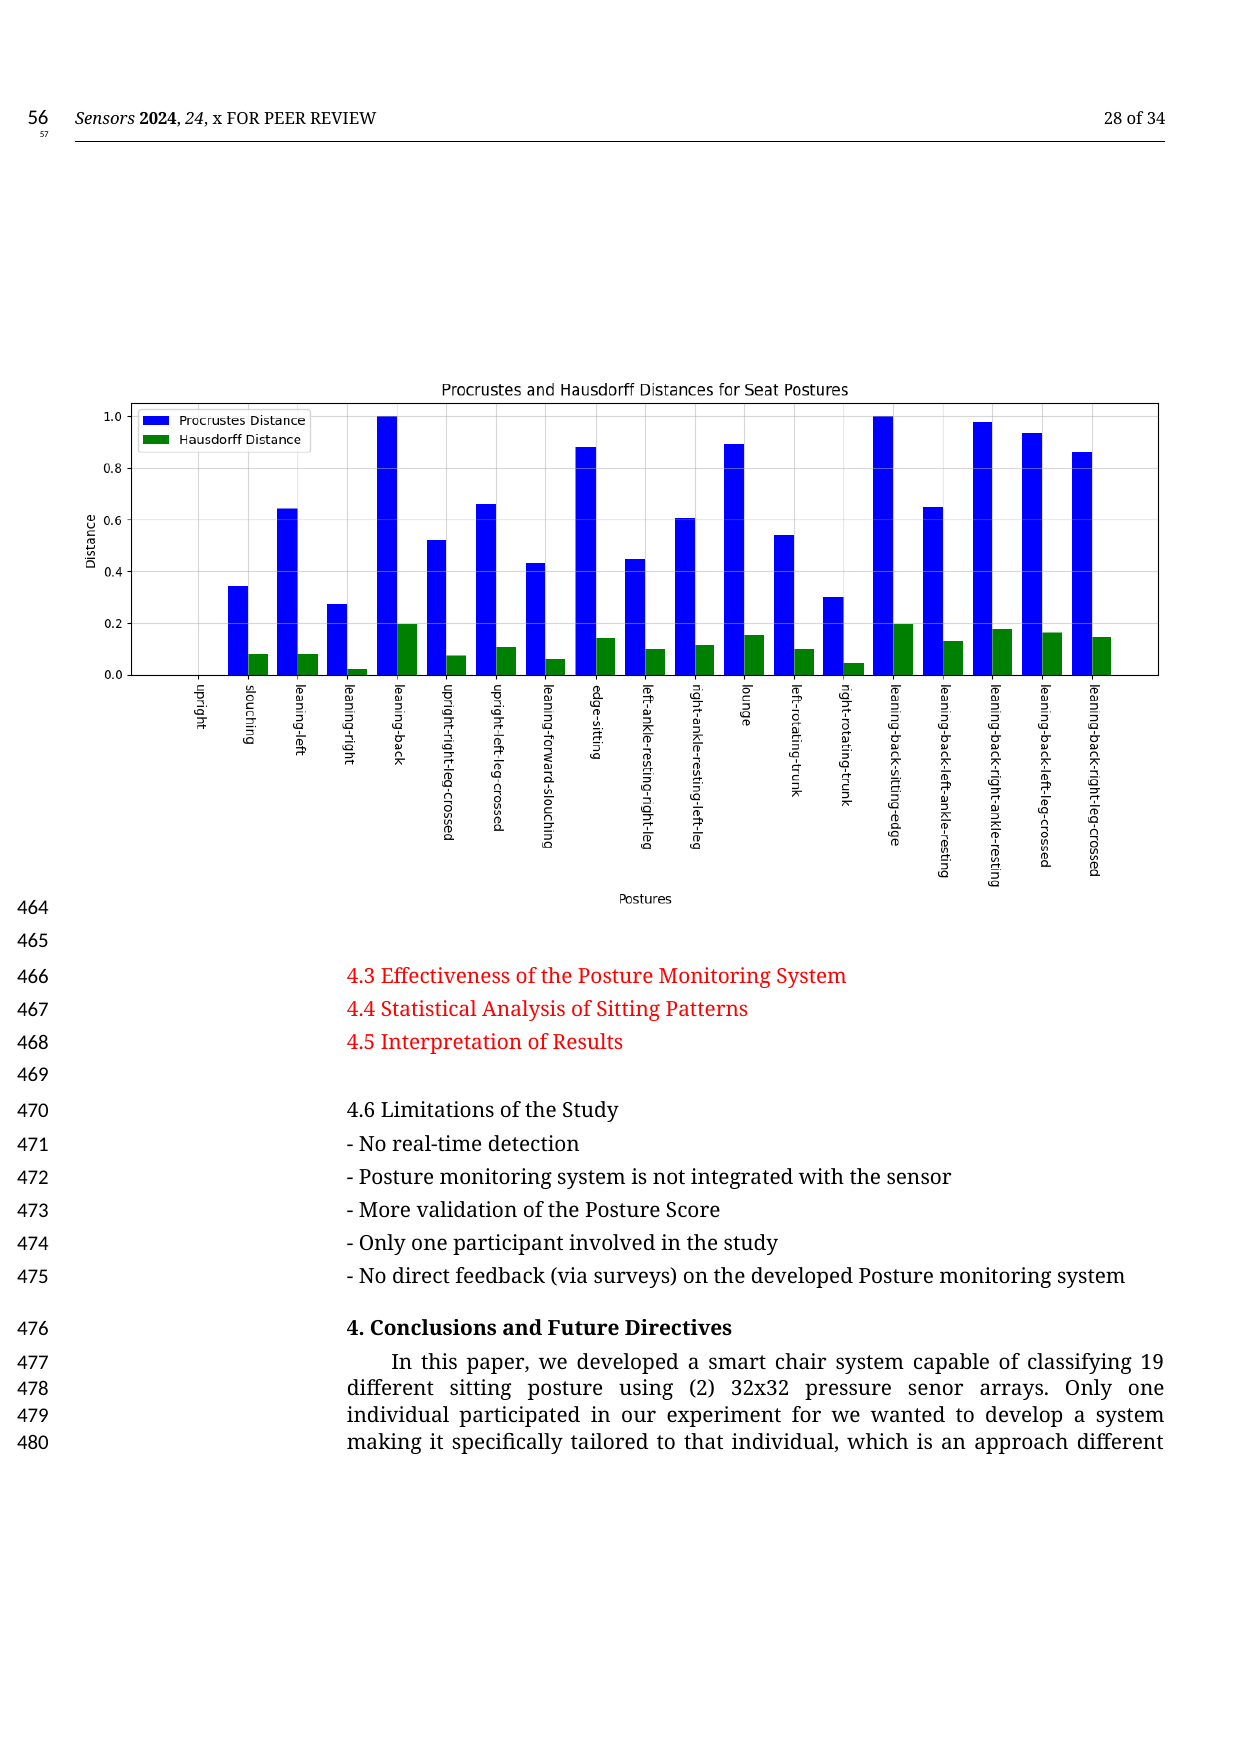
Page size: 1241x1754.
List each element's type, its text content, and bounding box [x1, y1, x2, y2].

subtitle - Only one participant involved in the study [347, 1229, 1165, 1256]
subtitle 4.3 Effectiveness of the Posture Monitoring System [347, 962, 1165, 989]
subtitle - No direct feedback (via surveys) on the developed Posture monitoring system [347, 1262, 1165, 1289]
subtitle - No real-time detection [347, 1129, 1165, 1156]
subtitle 4.6 Limitations of the Study [347, 1096, 1165, 1123]
subtitle 4. Conclusions and Future Directives [347, 1314, 1165, 1341]
subtitle - Posture monitoring system is not integrated with the sensor [347, 1163, 1165, 1189]
subtitle - More validation of the Posture Score [347, 1196, 1165, 1223]
subtitle 4.5 Interpretation of Results [347, 1028, 1165, 1055]
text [347, 1347, 1165, 1456]
subtitle 4.4 Statistical Analysis of Sitting Patterns [347, 995, 1165, 1022]
picture [75, 373, 1166, 915]
